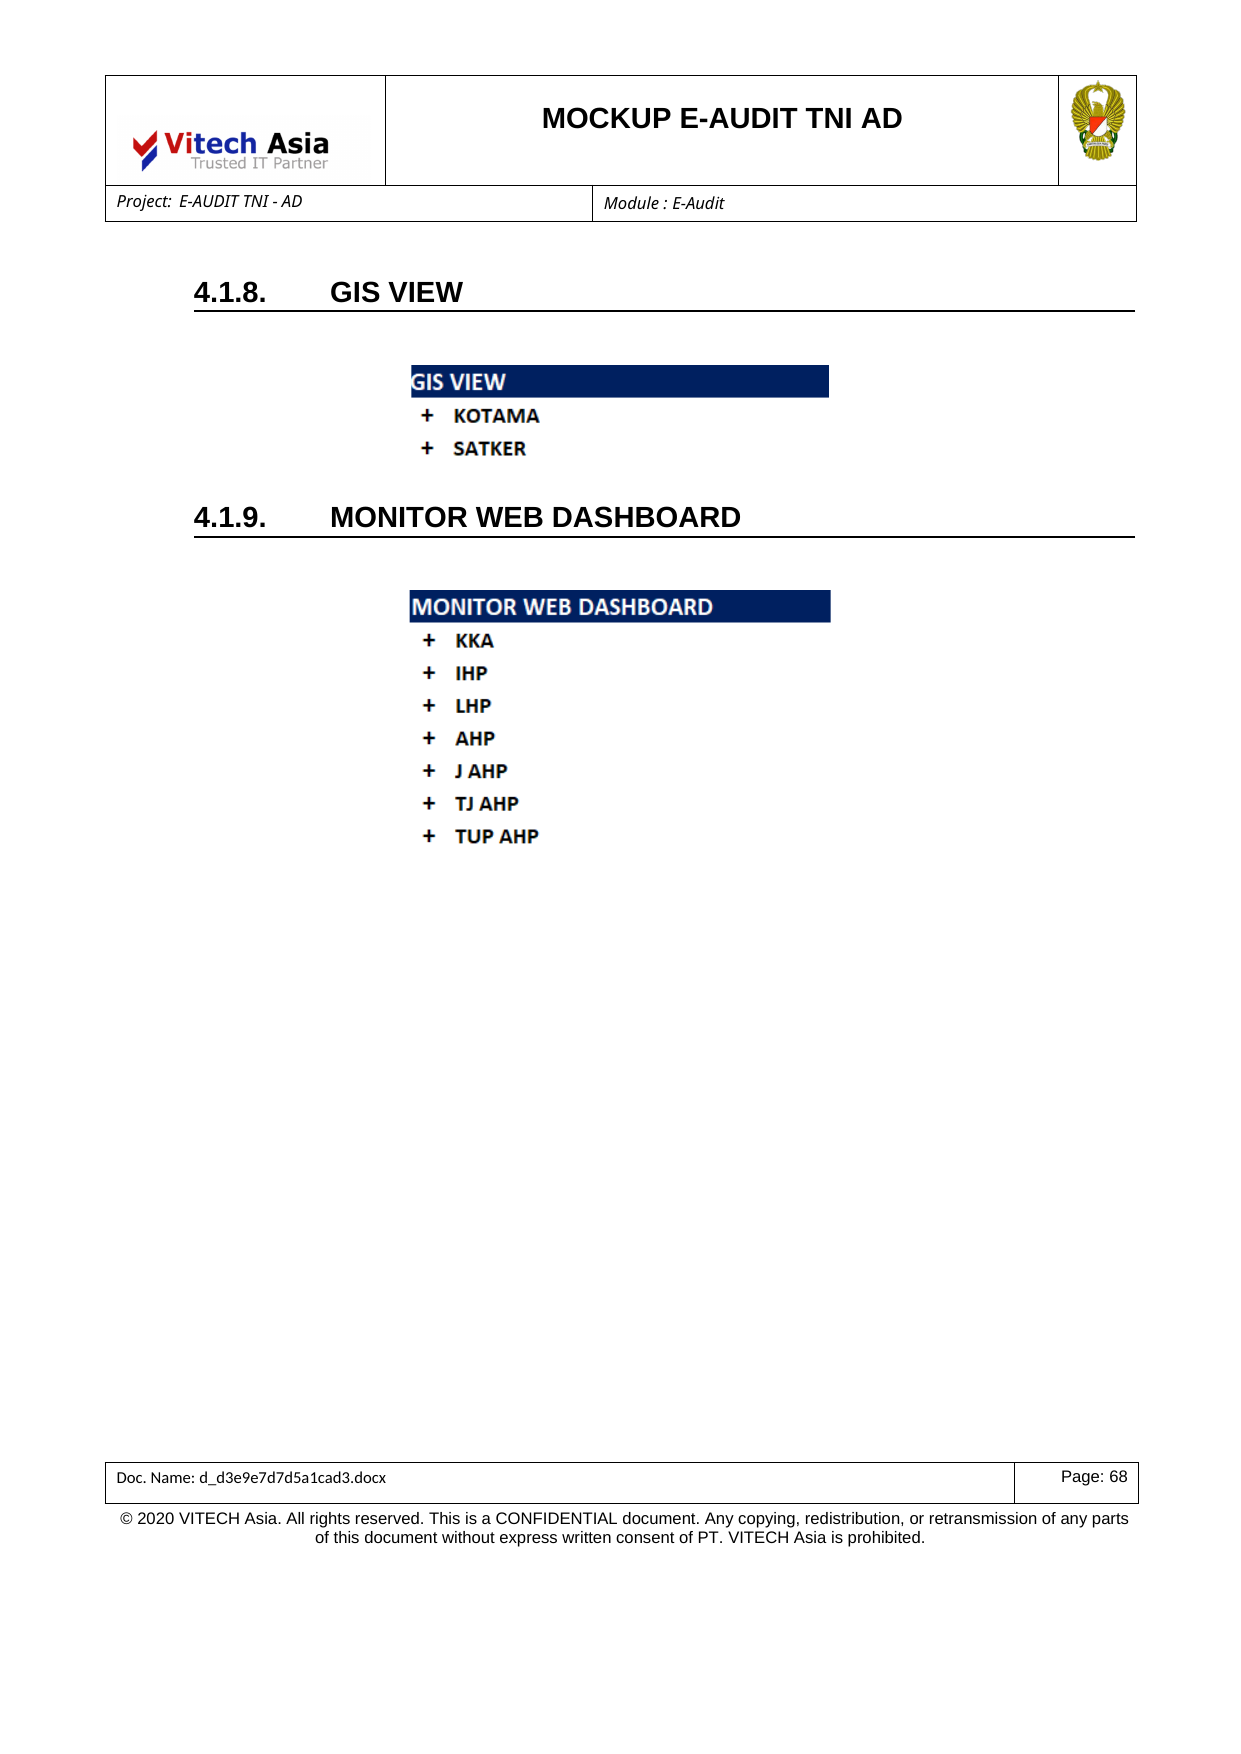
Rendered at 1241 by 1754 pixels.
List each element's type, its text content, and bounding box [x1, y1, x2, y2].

picture [1063, 77, 1132, 164]
picture [116, 115, 372, 185]
text GIS VIEW [194, 275, 1135, 310]
picture [409, 590, 831, 851]
text MONITOR WEB DASHBOARD [194, 501, 1135, 536]
picture [411, 365, 829, 472]
